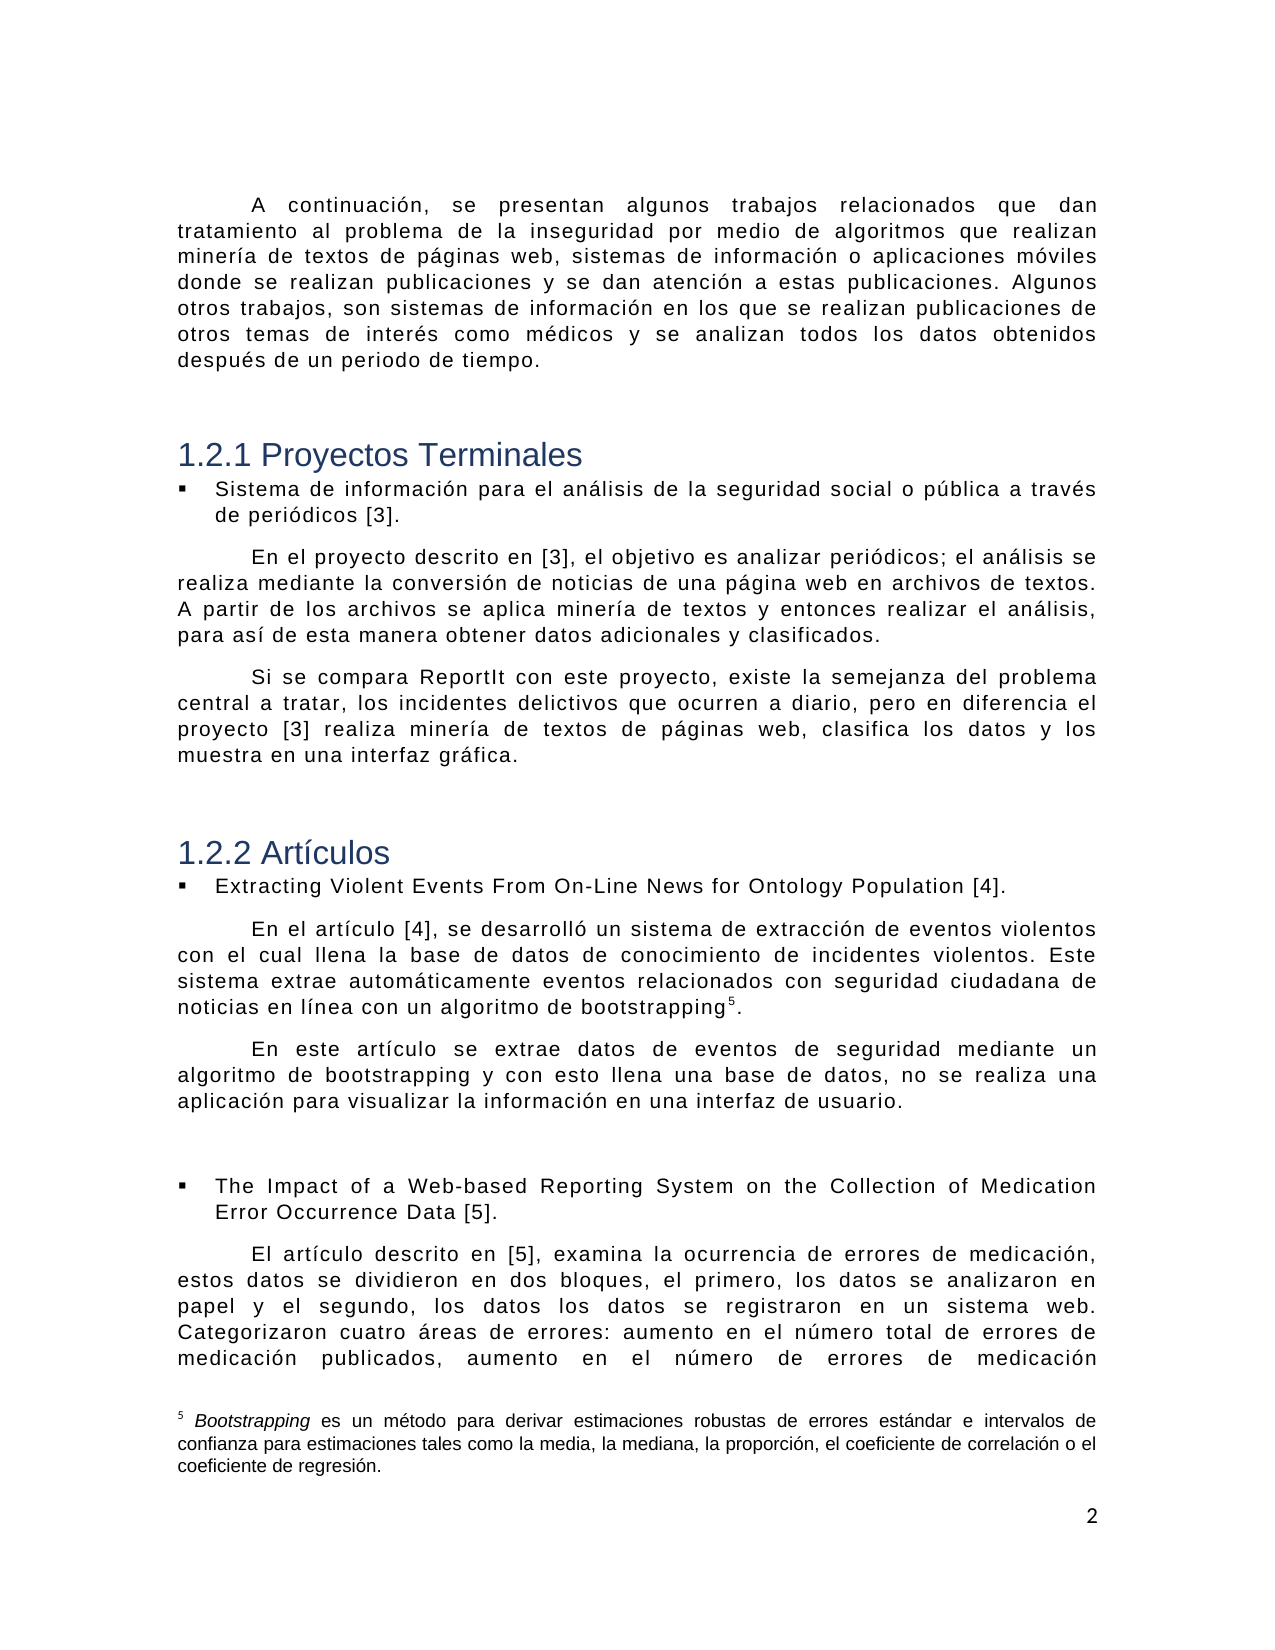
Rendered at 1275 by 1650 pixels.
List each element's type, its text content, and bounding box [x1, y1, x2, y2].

text A continuación, se presentan algunos trabajos relacionados que dan tratamiento al problema de la inseguridad por medio de algoritmos que realizan minería de textos de páginas web, sistemas de información o aplicaciones móviles donde se realizan publicaciones y se dan atención a estas publicaciones. Algunos otros trabajos, son sistemas de información en los que se realizan publicaciones de otros temas de interés como médicos y se analizan todos los datos obtenidos después de un periodo de tiempo. [177, 193, 1098, 372]
text En este artículo se extrae datos de eventos de seguridad mediante un algoritmo de bootstrapping y con esto llena una base de datos, no se realiza una aplicación para visualizar la información en una interfaz de usuario. [177, 1037, 1098, 1113]
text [177, 1242, 1098, 1369]
text Si se compara ReportIt con este proyecto, existe la semejanza del problema central a tratar, los incidentes delictivos que ocurren a diario, pero en diferencia el proyecto [3] realiza minería de textos de páginas web, clasifica los datos y los muestra en una interfaz gráfica. [177, 665, 1098, 767]
list Extracting Violent Events From On-Line News for Ontology Population [4]. [177, 874, 1098, 898]
list Sistema de información para el análisis de la seguridad social o pública a través de periódicos [3]. [177, 477, 1098, 527]
text En el proyecto descrito en [3], el objetivo es analizar periódicos; el análisis se realiza mediante la conversión de noticias de una página web en archivos de textos. A partir de los archivos se aplica minería de textos y entonces realizar el análisis, para así de esta manera obtener datos adicionales y clasificados. [177, 545, 1098, 647]
subtitle 1.2.1 Proyectos Terminales [177, 435, 1098, 474]
text En el artículo [4], se desarrolló un sistema de extracción de eventos violentos con el cual llena la base de datos de conocimiento de incidentes violentos. Este sistema extrae automáticamente eventos relacionados con seguridad ciudadana de noticias en línea con un algoritmo de bootstrapping. [177, 917, 1098, 1018]
subtitle 1.2.2 Artículos [177, 833, 1098, 871]
list The Impact of a Web-based Reporting System on the Collection of Medication Error Occurrence Data [5]. [177, 1174, 1098, 1223]
